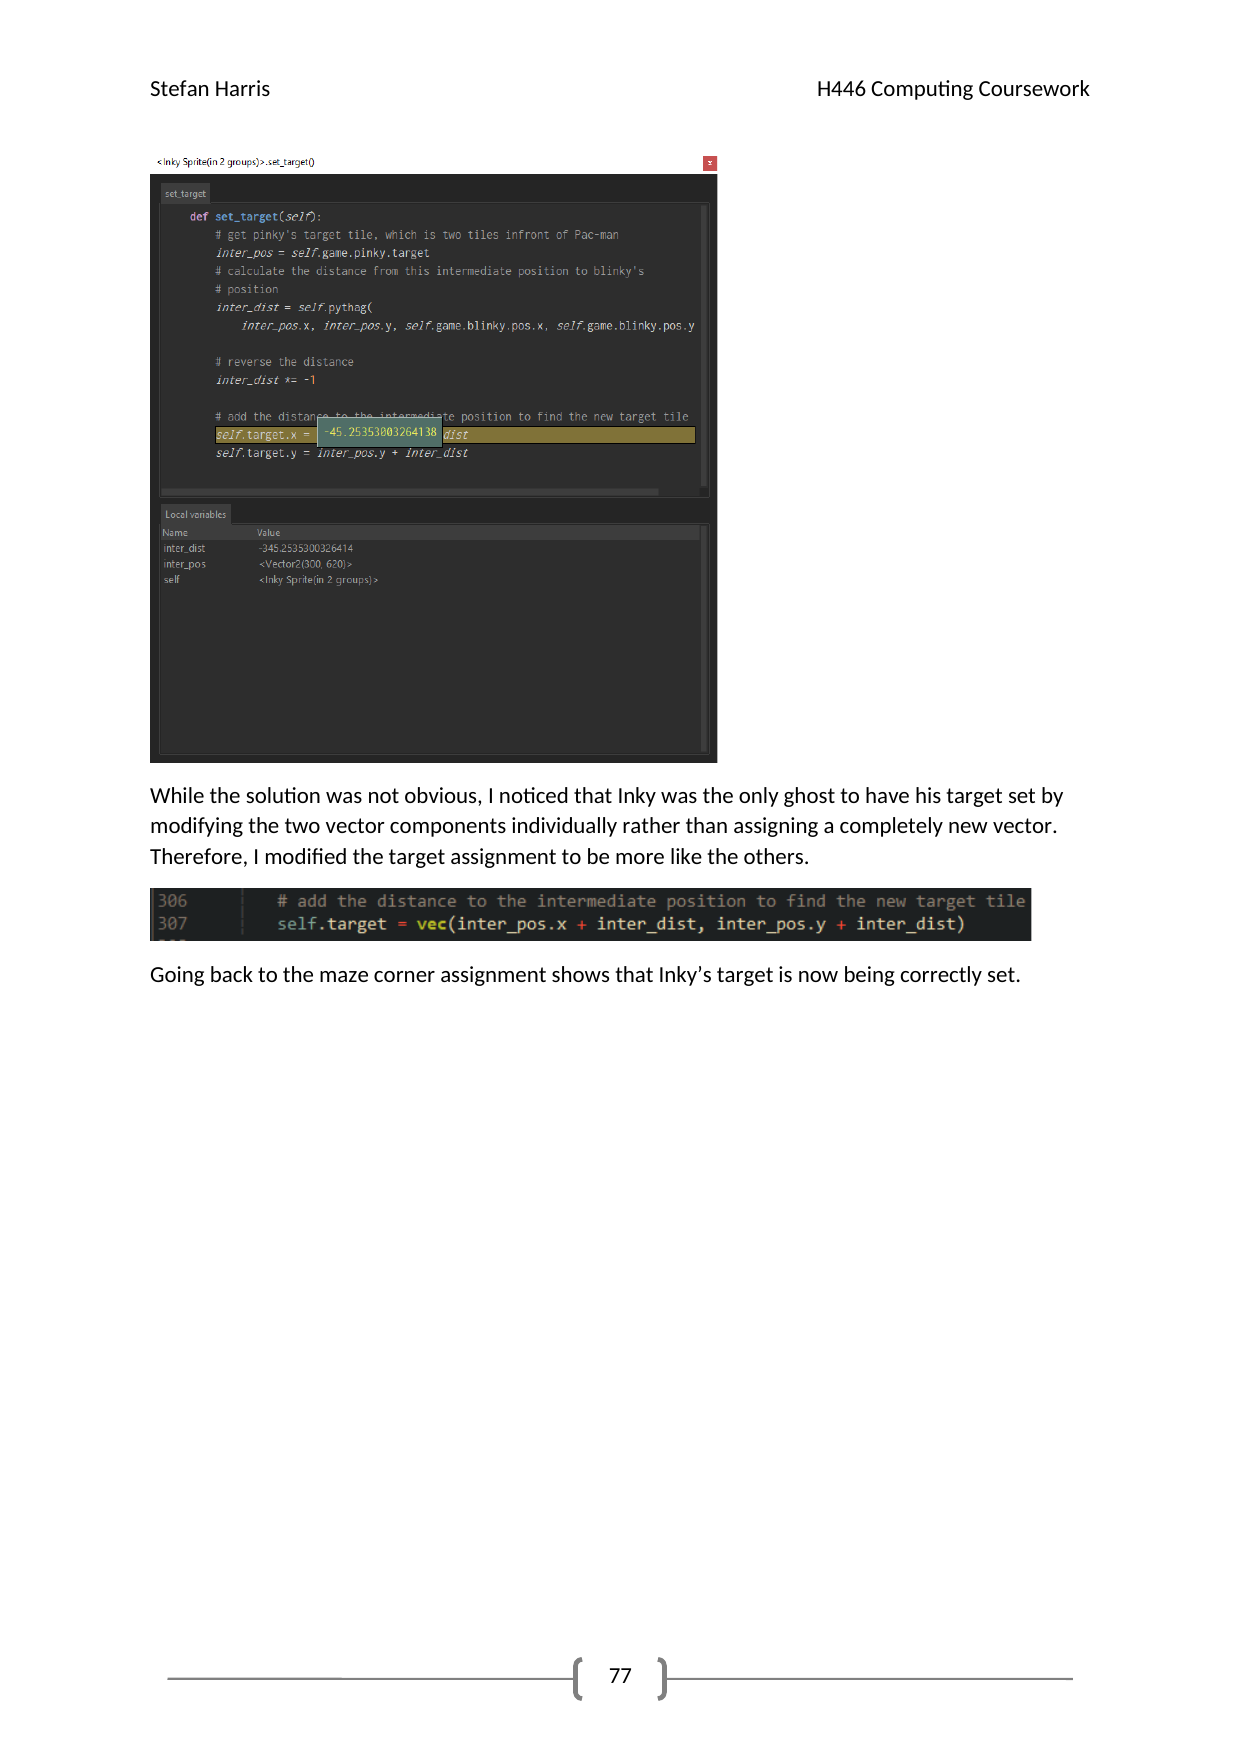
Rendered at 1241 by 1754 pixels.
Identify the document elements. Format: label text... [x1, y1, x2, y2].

text Going back to the maze corner assignment shows that Inky’s target is now being correctly set. [150, 960, 1090, 988]
picture [150, 150, 718, 763]
text While the solution was not obvious, I noticed that Inky was the only ghost to have his target set by modifying the two vector components individually rather than assigning a completely new vector. Therefore, I modified the target assignment to be more like the others. [150, 781, 1090, 870]
picture [150, 888, 1032, 941]
